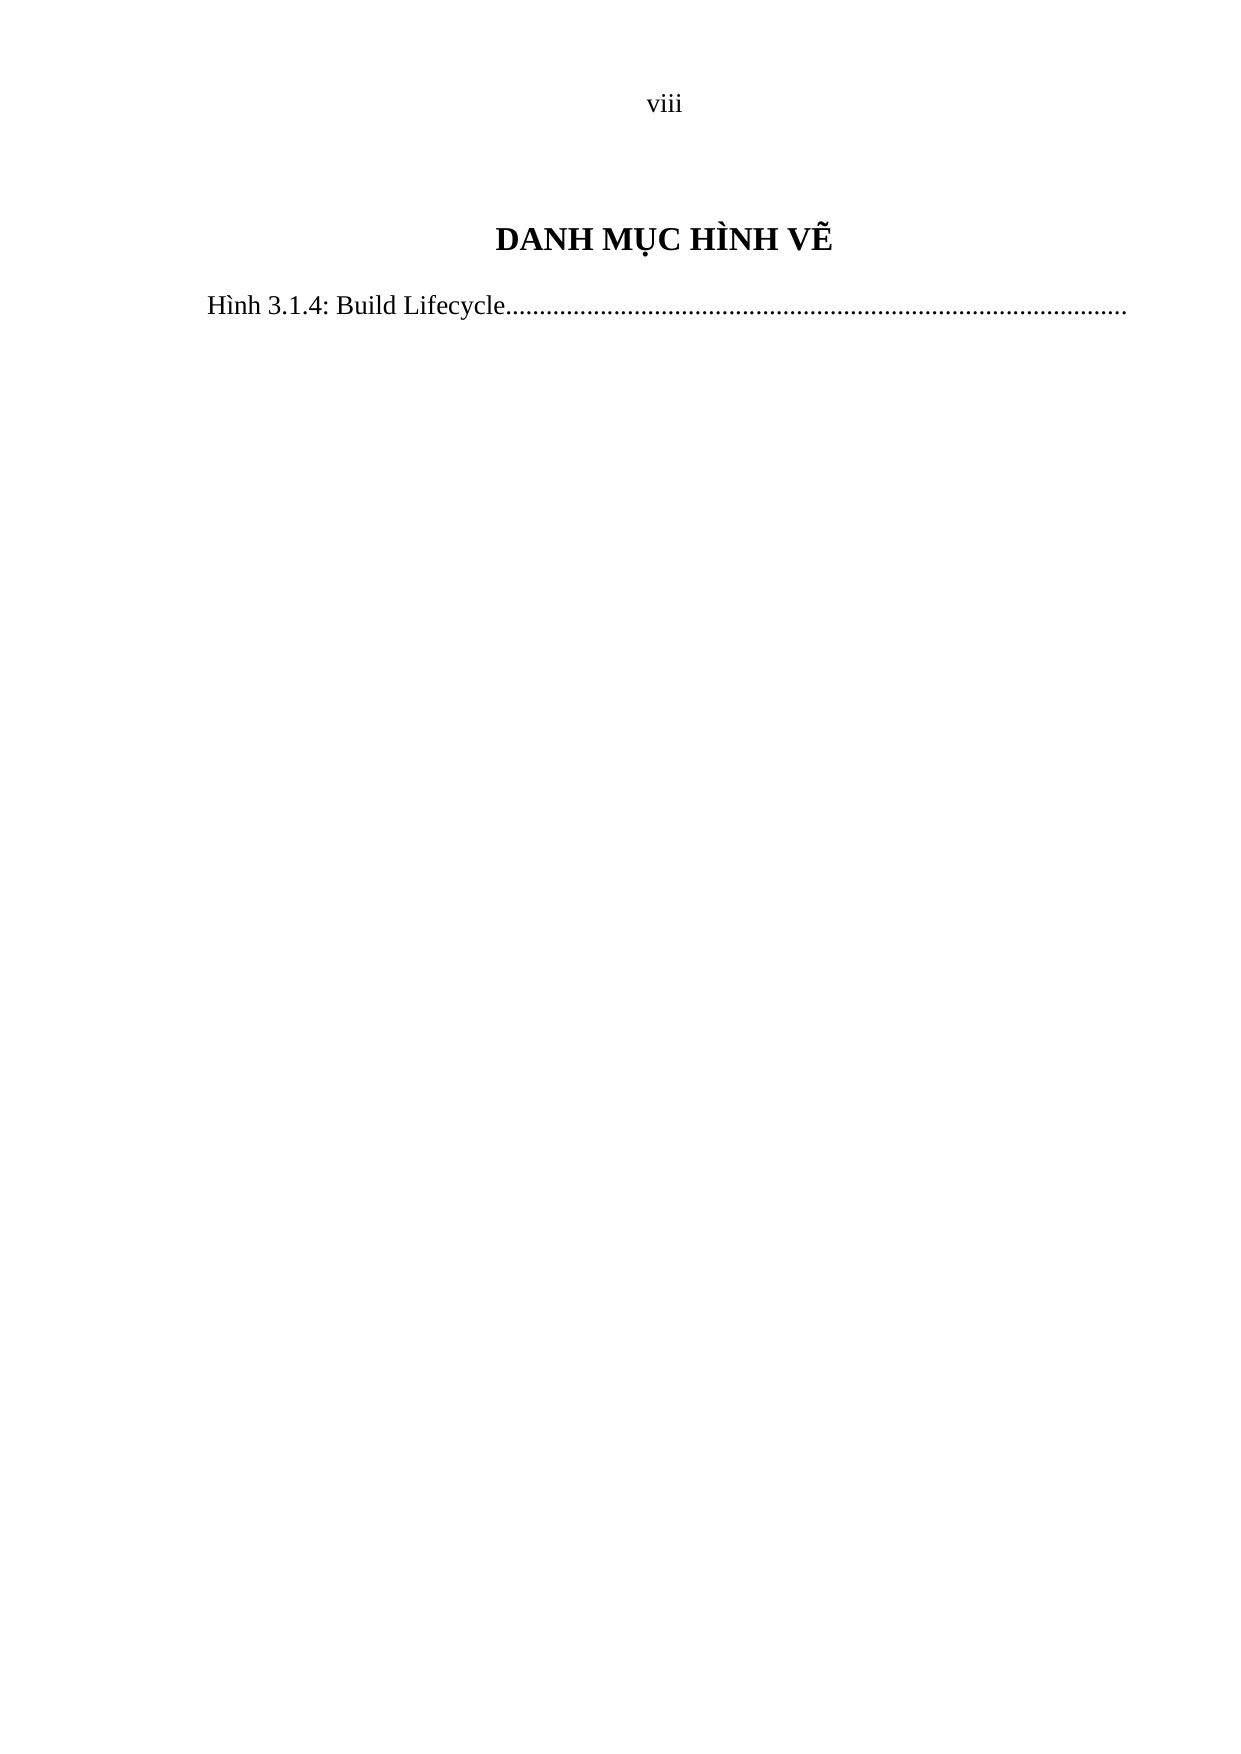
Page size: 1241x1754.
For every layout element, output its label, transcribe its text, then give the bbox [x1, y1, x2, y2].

text Hình 3.1.4: Build Lifecycle 11 [207, 289, 1122, 320]
subtitle DANH MỤC HÌNH VẼ [207, 219, 1122, 258]
